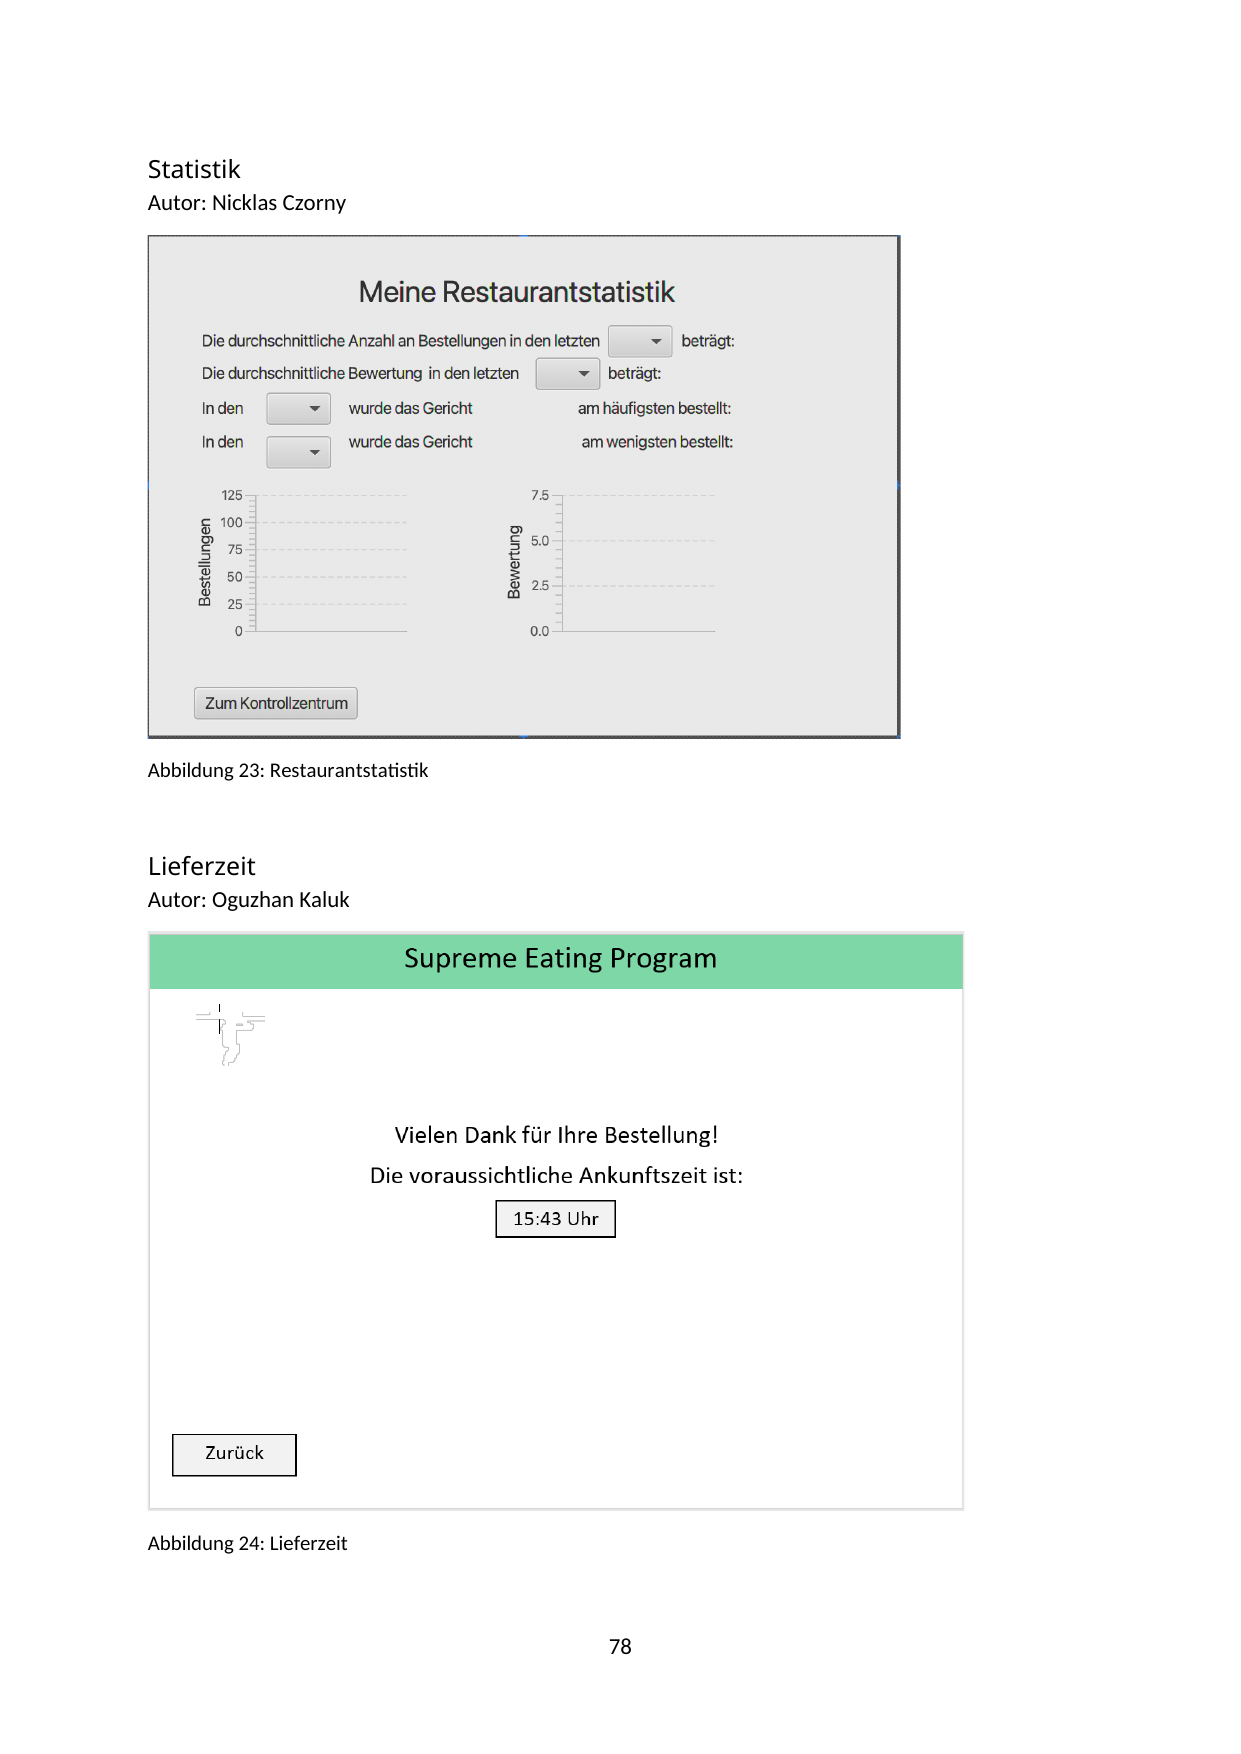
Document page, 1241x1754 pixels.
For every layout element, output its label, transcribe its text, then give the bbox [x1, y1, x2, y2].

text Autor: Nicklas Czorny [148, 188, 1093, 217]
subtitle Lieferzeit [148, 848, 1093, 882]
subtitle Statistik [148, 152, 1093, 186]
text Abbildung 23: Restaurantstatistik [148, 757, 1093, 783]
text Abbildung 24: Lieferzeit [148, 1530, 1093, 1555]
picture [147, 931, 965, 1511]
picture [147, 235, 901, 739]
text Autor: Oguzhan Kaluk [148, 885, 1093, 913]
